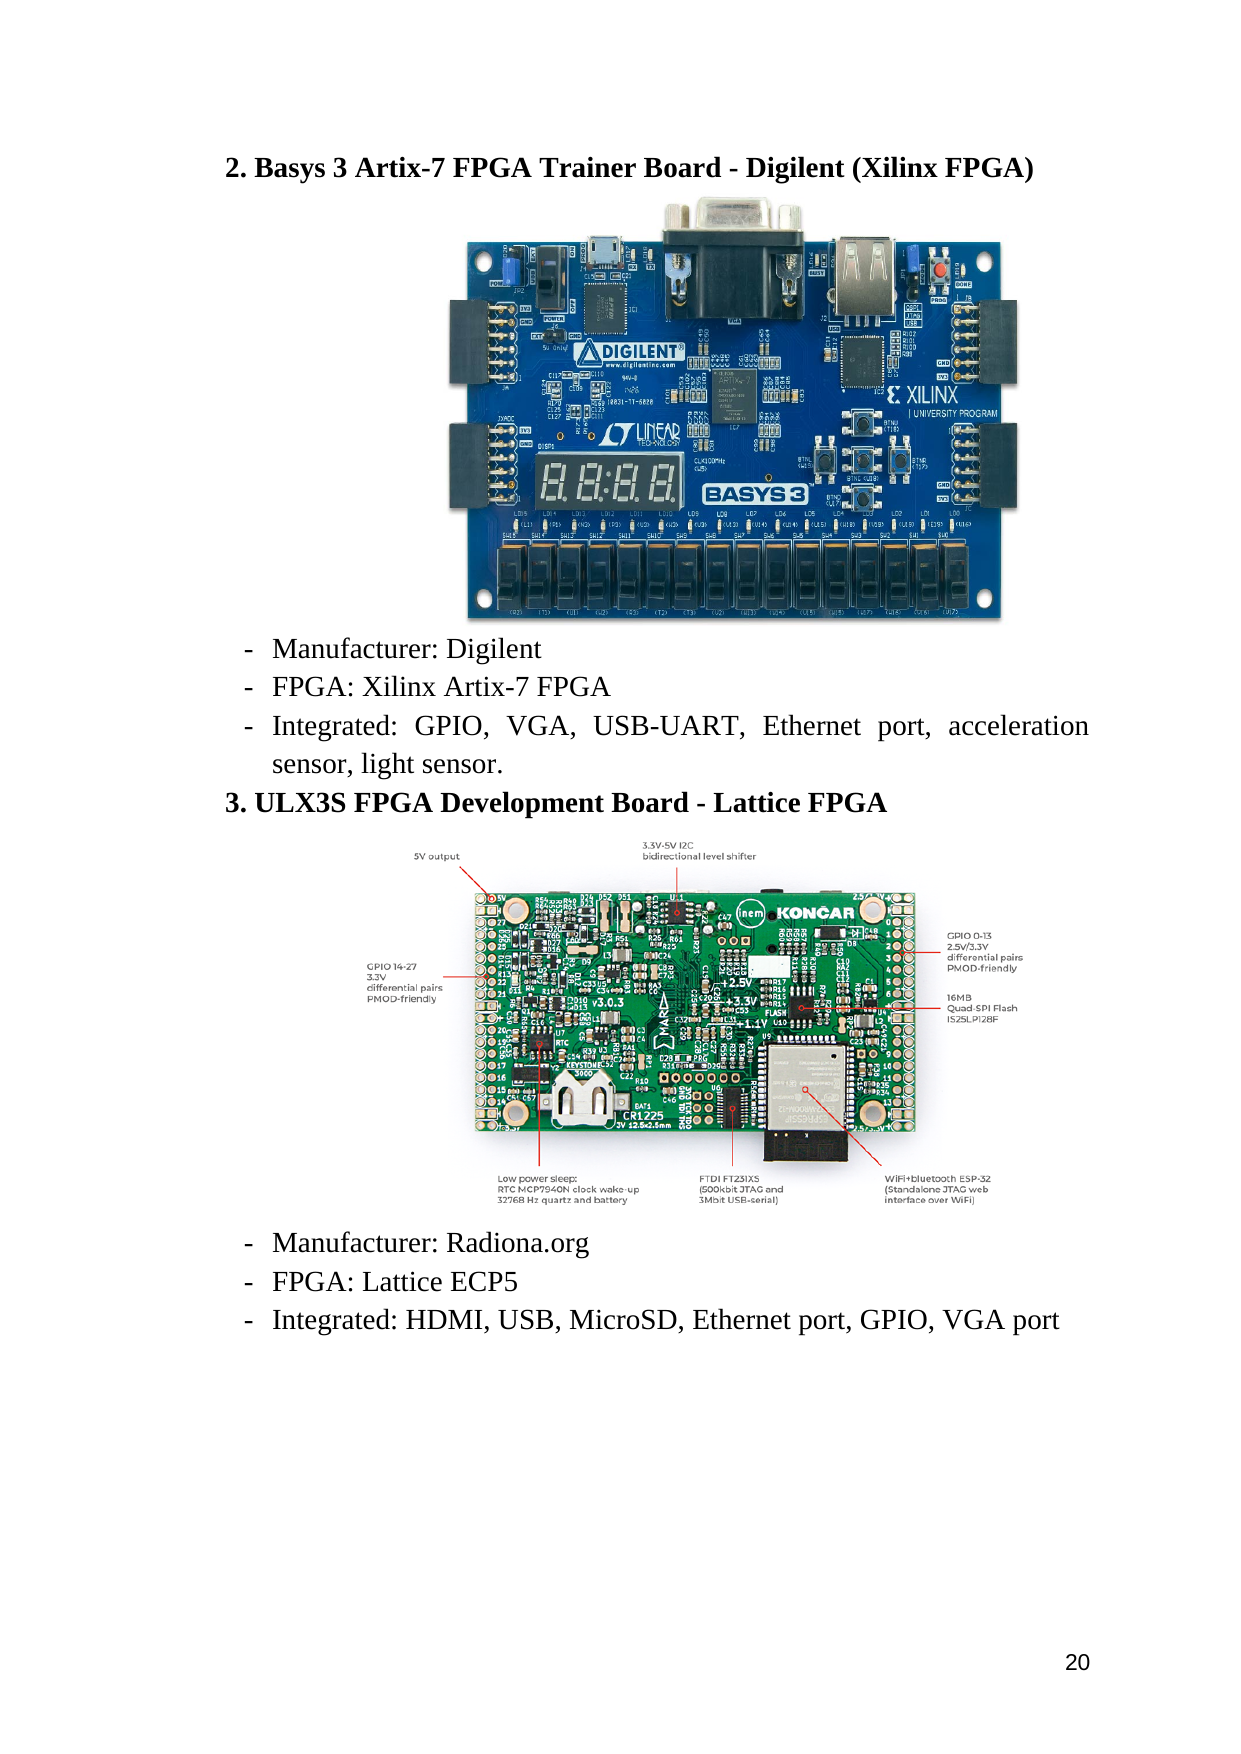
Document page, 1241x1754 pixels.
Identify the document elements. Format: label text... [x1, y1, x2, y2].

list FPGA: Lattice ECP5 [244, 1264, 1090, 1297]
picture [443, 188, 1022, 627]
list Integrated: GPIO, VGA, USB-UART, Ethernet port, acceleration sensor, light sensor. [244, 708, 1090, 780]
text 2. Basys 3 Artix-7 FPGA Trainer Board - Digilent (Xilinx FPGA) [225, 150, 1090, 183]
list Manufacturer: Radiona.org [244, 1225, 1090, 1259]
list FPGA: Xilinx Artix-7 FPGA [244, 669, 1090, 703]
list Manufacturer: Digilent [244, 631, 1090, 664]
text 3. ULX3S FPGA Development Board - Lattice FPGA [225, 785, 1090, 818]
list Integrated: HDMI, USB, MicroSD, Ethernet port, GPIO, VGA port [244, 1302, 1090, 1336]
picture [341, 823, 1049, 1222]
